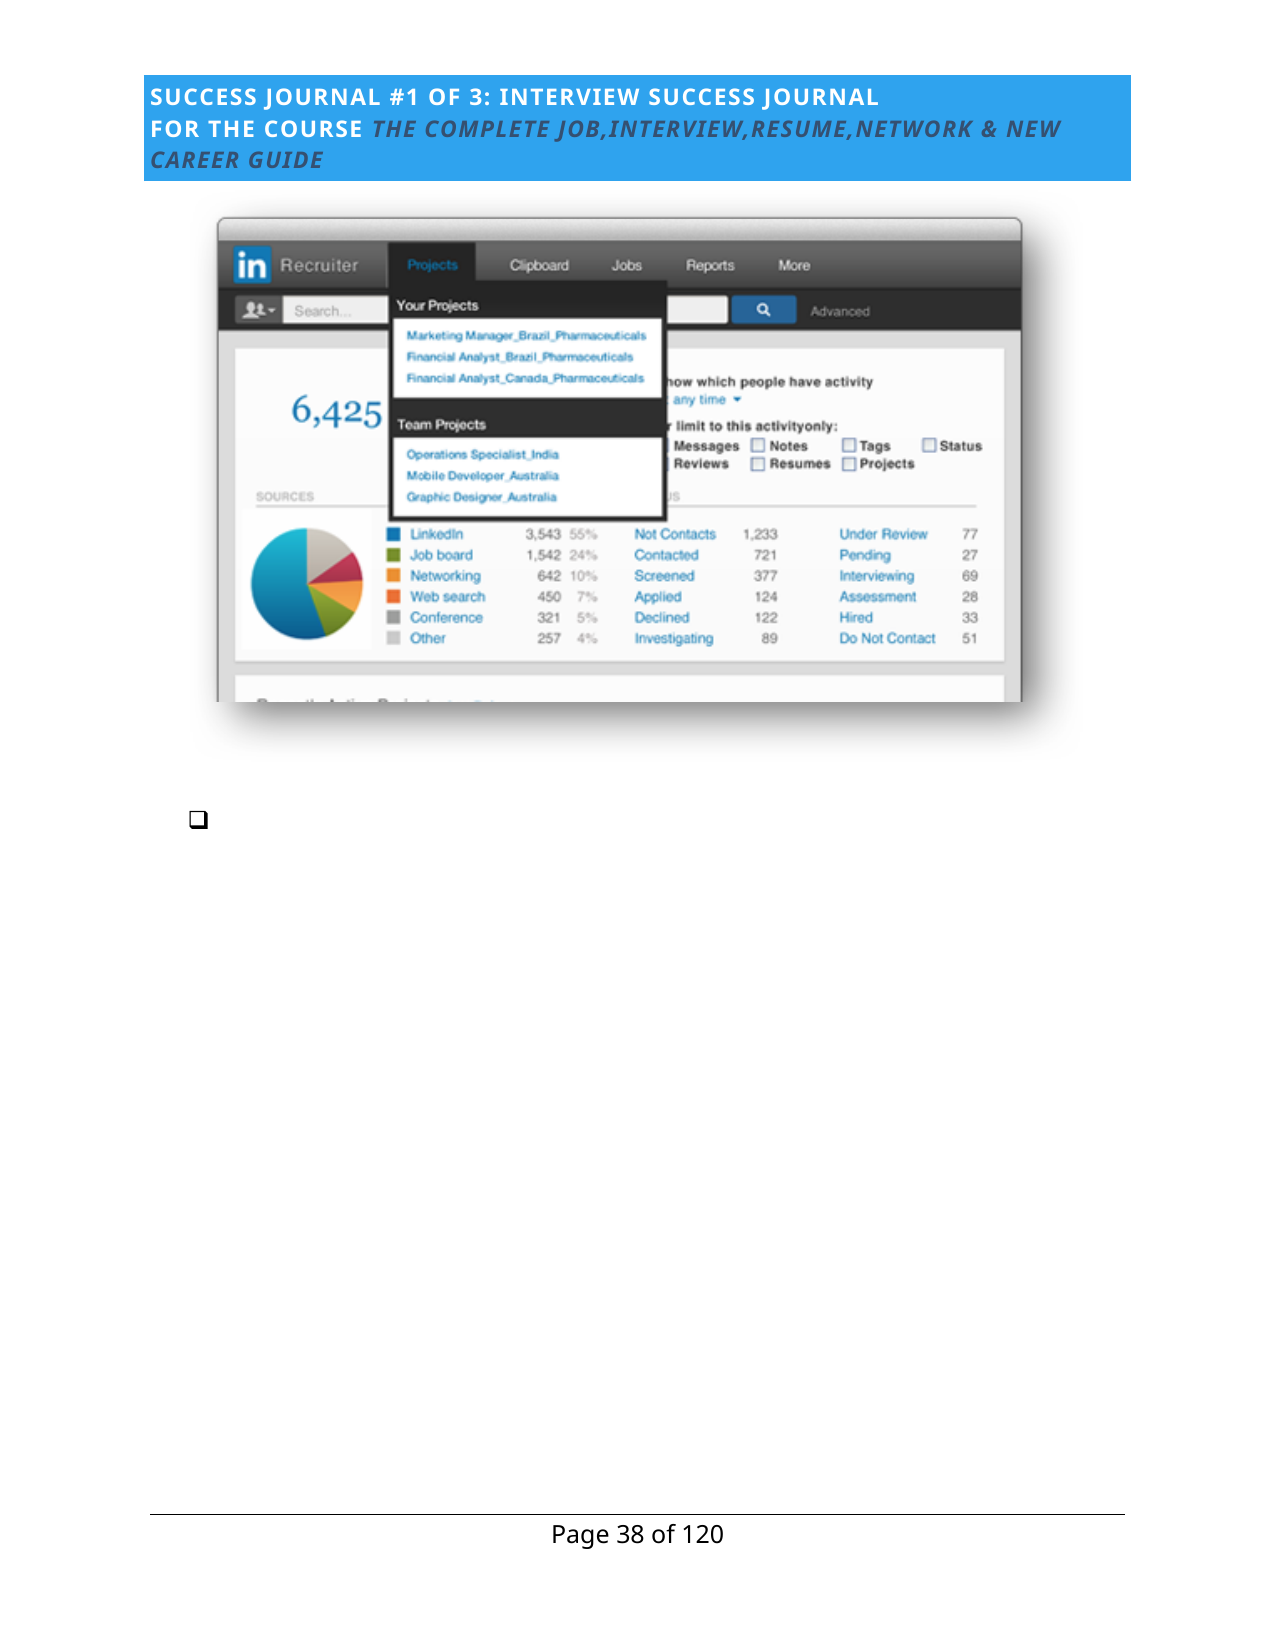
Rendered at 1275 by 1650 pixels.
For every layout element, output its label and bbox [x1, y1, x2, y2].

picture [212, 214, 1028, 702]
